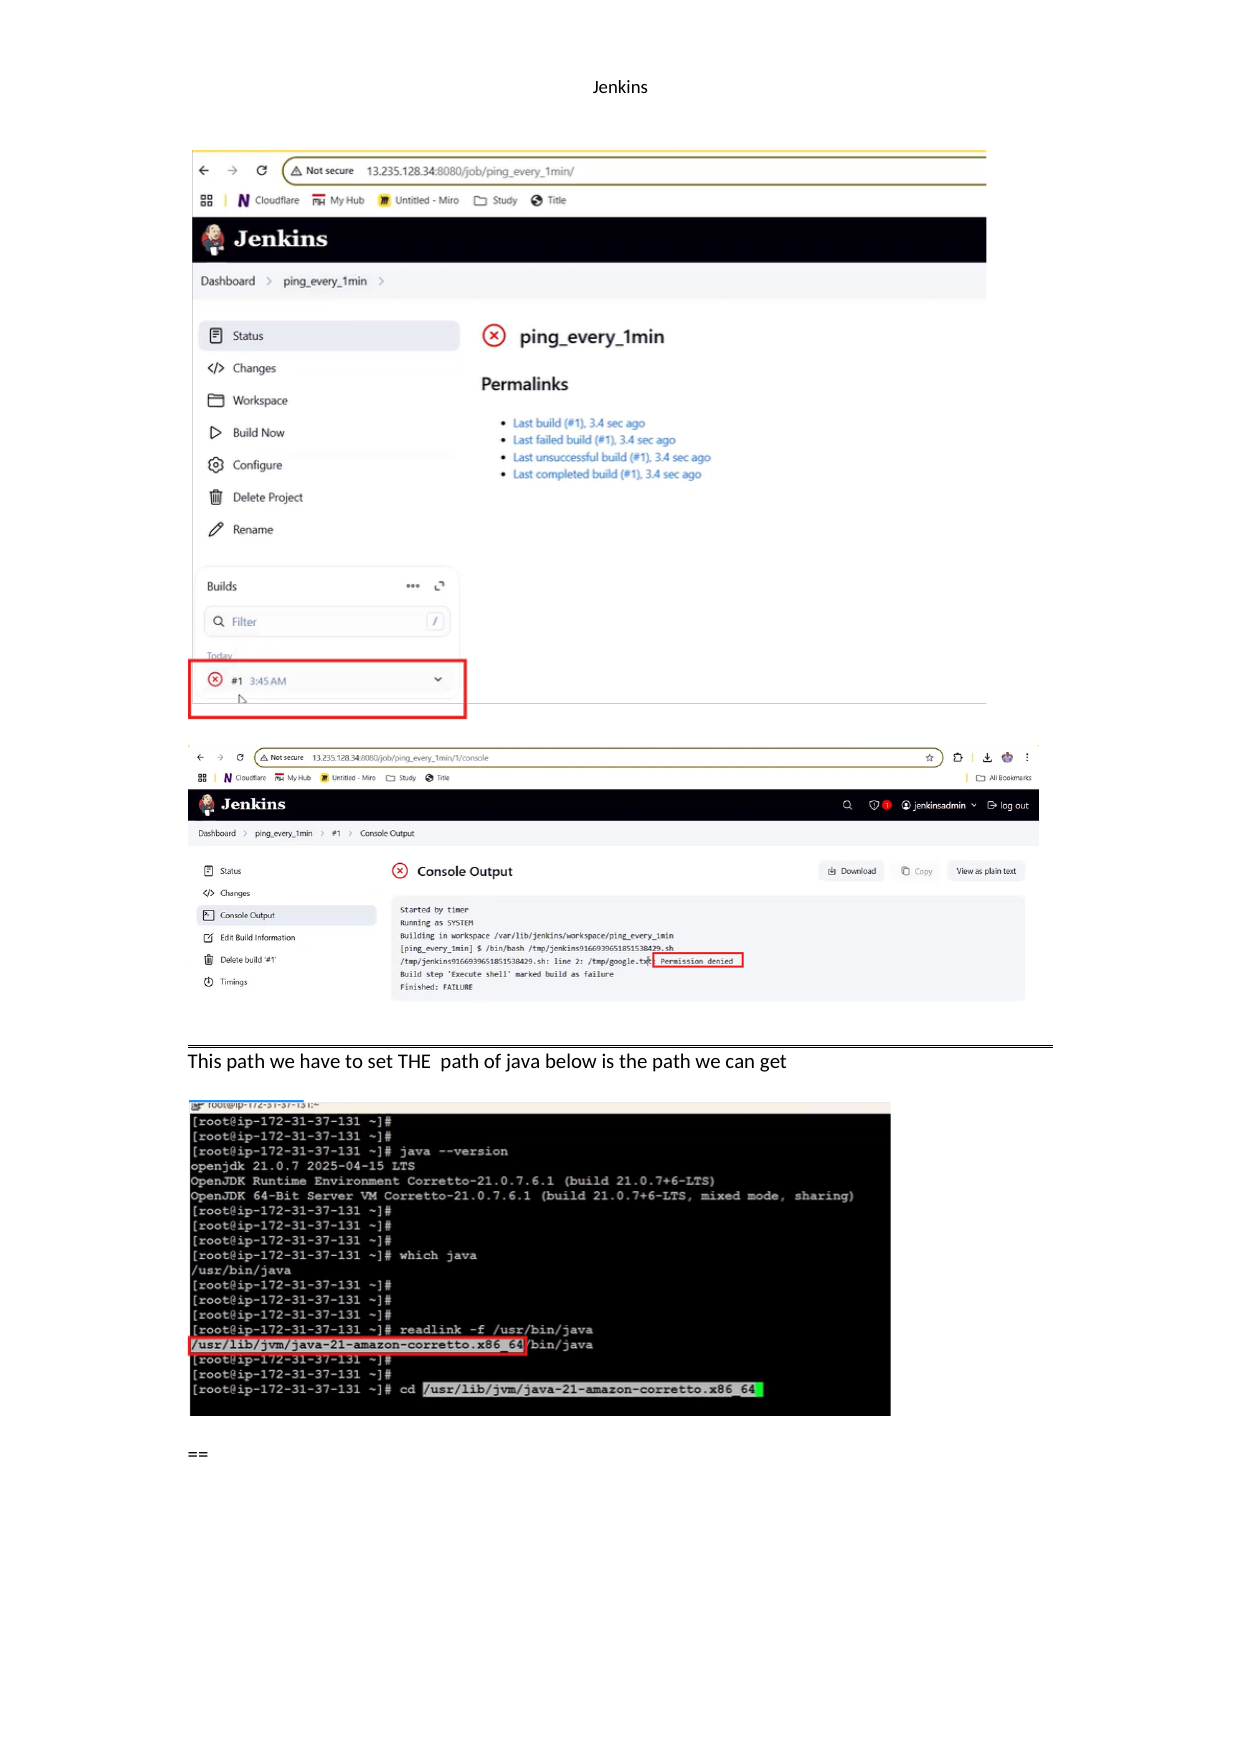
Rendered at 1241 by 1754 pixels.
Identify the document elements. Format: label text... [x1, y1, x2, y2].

text == [187, 1441, 1053, 1466]
picture [187, 745, 1052, 1045]
picture [187, 1098, 891, 1416]
picture [187, 150, 987, 720]
text This path we have to set THE path of java below is the path we can get [187, 1048, 1053, 1073]
